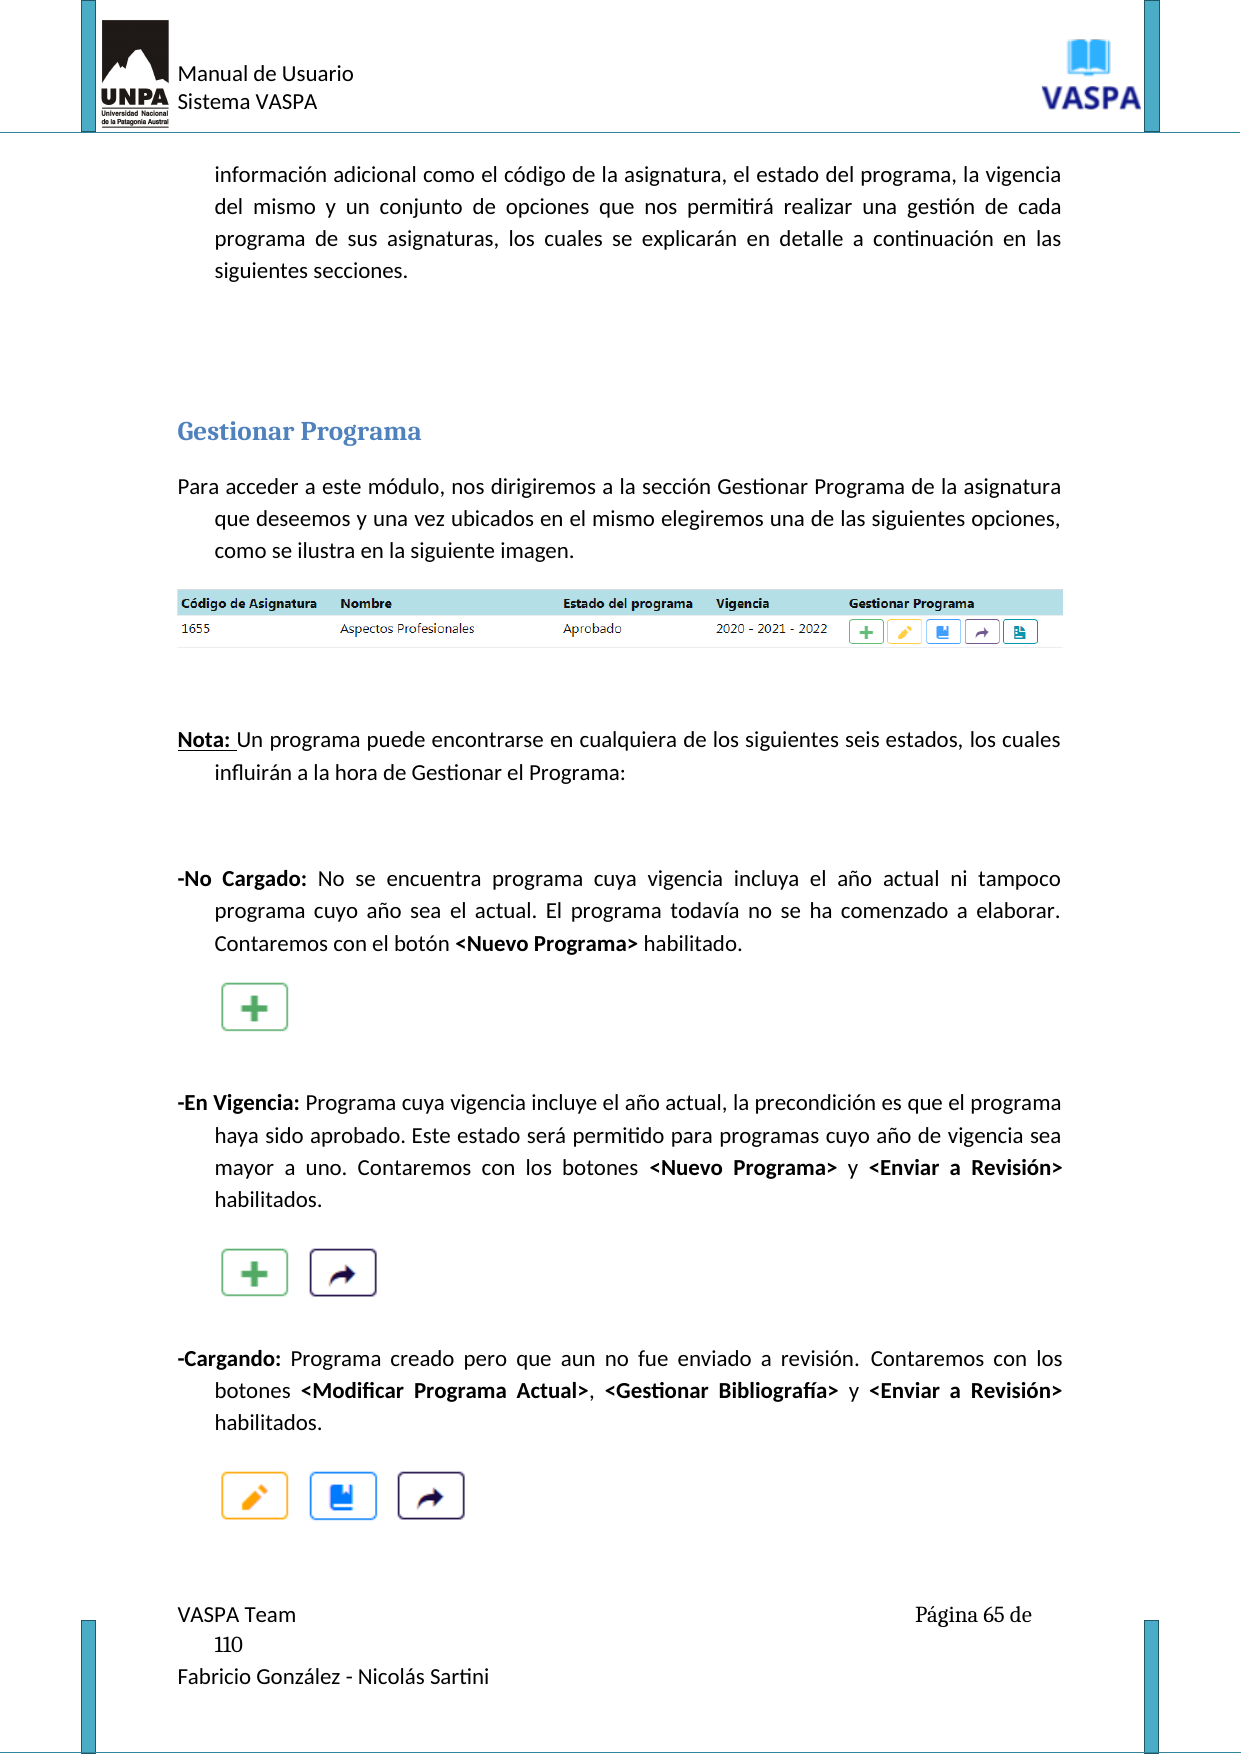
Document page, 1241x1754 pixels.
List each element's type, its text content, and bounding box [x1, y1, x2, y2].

picture [1036, 19, 1146, 129]
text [177, 160, 1063, 284]
text Para acceder a este módulo, nos dirigiremos a la sección Gestionar Programa de la asignatura que deseemos y una vez ubicados en el mismo elegiremos una de las siguientes opciones, como se ilustra en la siguiente imagen. [177, 472, 1063, 564]
picture [395, 1469, 468, 1526]
text -Cargando: Programa creado pero que aun no fue enviado a revisión. Contaremos con los botones <Modificar Programa Actual>, <Gestionar Bibliografía> y <Enviar a Revisión> habilitados. [177, 1344, 1063, 1437]
text Gestionar Programa [177, 416, 1063, 447]
picture [307, 1246, 380, 1303]
picture [177, 589, 1063, 648]
text -En Vigencia: Programa cuya vigencia incluye el año actual, la precondición es que el programa haya sido aprobado. Este estado será permitido para programas cuyo año de vigencia sea mayor a uno. Contaremos con los botones <Nuevo Programa> y <Enviar a Revisión> habilitados. [177, 1088, 1063, 1213]
picture [217, 980, 293, 1036]
text Nota: Un programa puede encontrarse en cualquiera de los siguientes seis estados, los cuales influirán a la hora de Gestionar el Programa: [177, 726, 1063, 786]
picture [217, 1246, 293, 1301]
text -No Cargado: No se encuentra programa cuya vigencia incluya el año actual ni tampoco programa cuyo año sea el actual. El programa todavía no se ha comenzado a elaborar. Contaremos con el botón <Nuevo Programa> habilitado. [177, 864, 1063, 957]
picture [217, 1469, 293, 1526]
picture [307, 1469, 382, 1525]
picture [100, 18, 170, 129]
